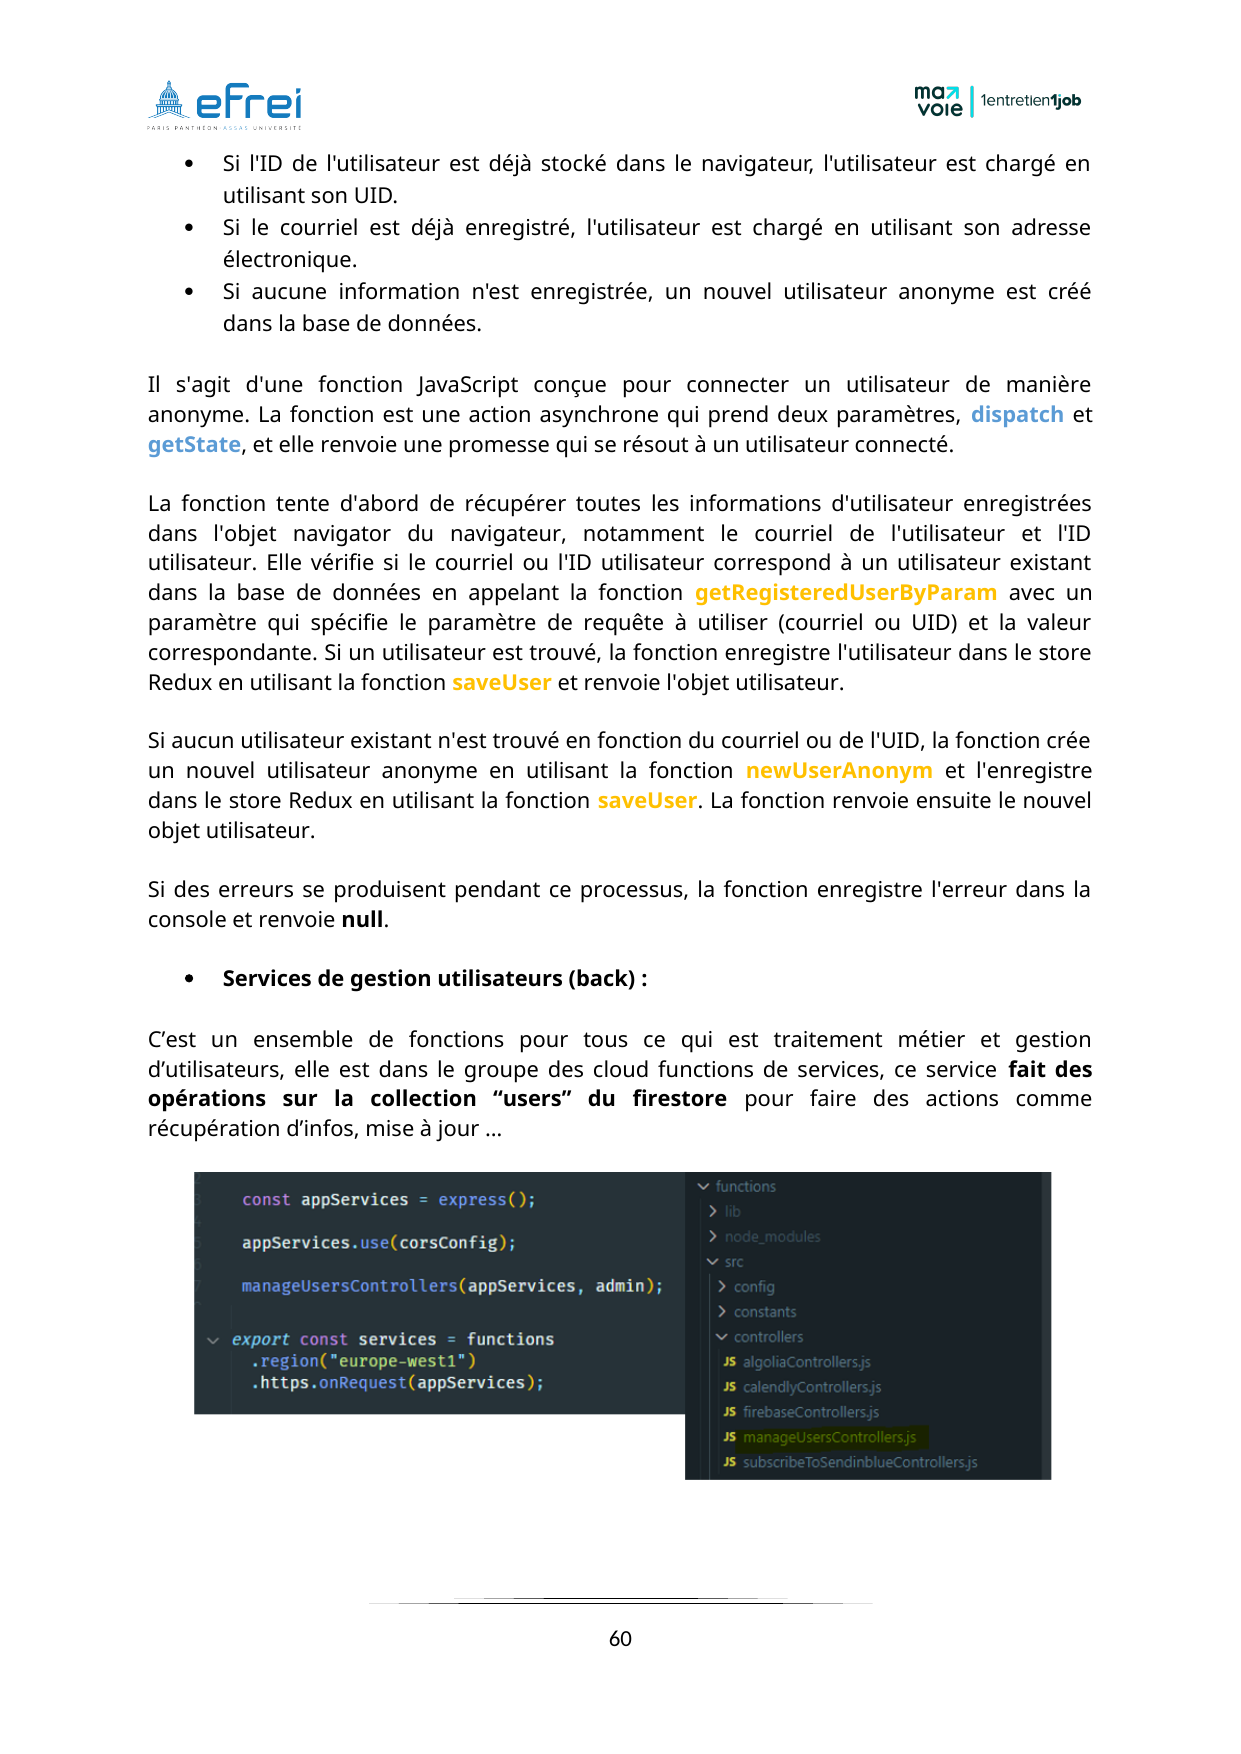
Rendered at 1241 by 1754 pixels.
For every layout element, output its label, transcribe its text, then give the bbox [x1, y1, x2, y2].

text La fonction tente d'abord de récupérer toutes les informations d'utilisateur enregistrées dans l'objet navigator du navigateur, notamment le courriel de l'utilisateur et l'ID utilisateur. Elle vérifie si le courriel ou l'ID utilisateur correspond à un utilisateur existant dans la base de données en appelant la fonction getRegisteredUserByParam avec un paramètre qui spécifie le paramètre de requête à utiliser (courriel ou UID) et la valeur correspondante. Si un utilisateur est trouvé, la fonction enregistre l'utilisateur dans le store Redux en utilisant la fonction saveUser et renvoie l'objet utilisateur. [148, 488, 1093, 696]
list Si aucune information n'est enregistrée, un nouvel utilisateur anonyme est créé dans la base de données. [185, 276, 1093, 338]
picture [188, 1172, 1052, 1483]
text C’est un ensemble de fonctions pour tous ce qui est traitement métier et gestion d’utilisateurs, elle est dans le groupe des cloud functions de services, ce service fait des opérations sur la collection “users” du firestore pour faire des actions comme récupération d’infos, mise à jour … [148, 1024, 1093, 1143]
text Il s'agit d'une fonction JavaScript conçue pour connecter un utilisateur de manière anonyme. La fonction est une action asynchrone qui prend deux paramètres, dispatch et getState, et elle renvoie une promesse qui se résout à un utilisateur connecté. [148, 369, 1093, 459]
picture [903, 73, 1093, 130]
list Si le courriel est déjà enregistré, l'utilisateur est chargé en utilisant son adresse électronique. [185, 212, 1093, 274]
list Services de gestion utilisateurs (back) : [185, 963, 1093, 992]
text Si des erreurs se produisent pendant ce processus, la fonction enregistre l'erreur dans la console et renvoie null. [148, 874, 1093, 933]
picture [147, 80, 301, 130]
list Si l'ID de l'utilisateur est déjà stocké dans le navigateur, l'utilisateur est chargé en utilisant son UID. [185, 148, 1093, 209]
text Si aucun utilisateur existant n'est trouvé en fonction du courriel ou de l'UID, la fonction crée un nouvel utilisateur anonyme en utilisant la fonction newUserAnonym et l'enregistre dans le store Redux en utilisant la fonction saveUser. La fonction renvoie ensuite le nouvel objet utilisateur. [148, 726, 1093, 845]
